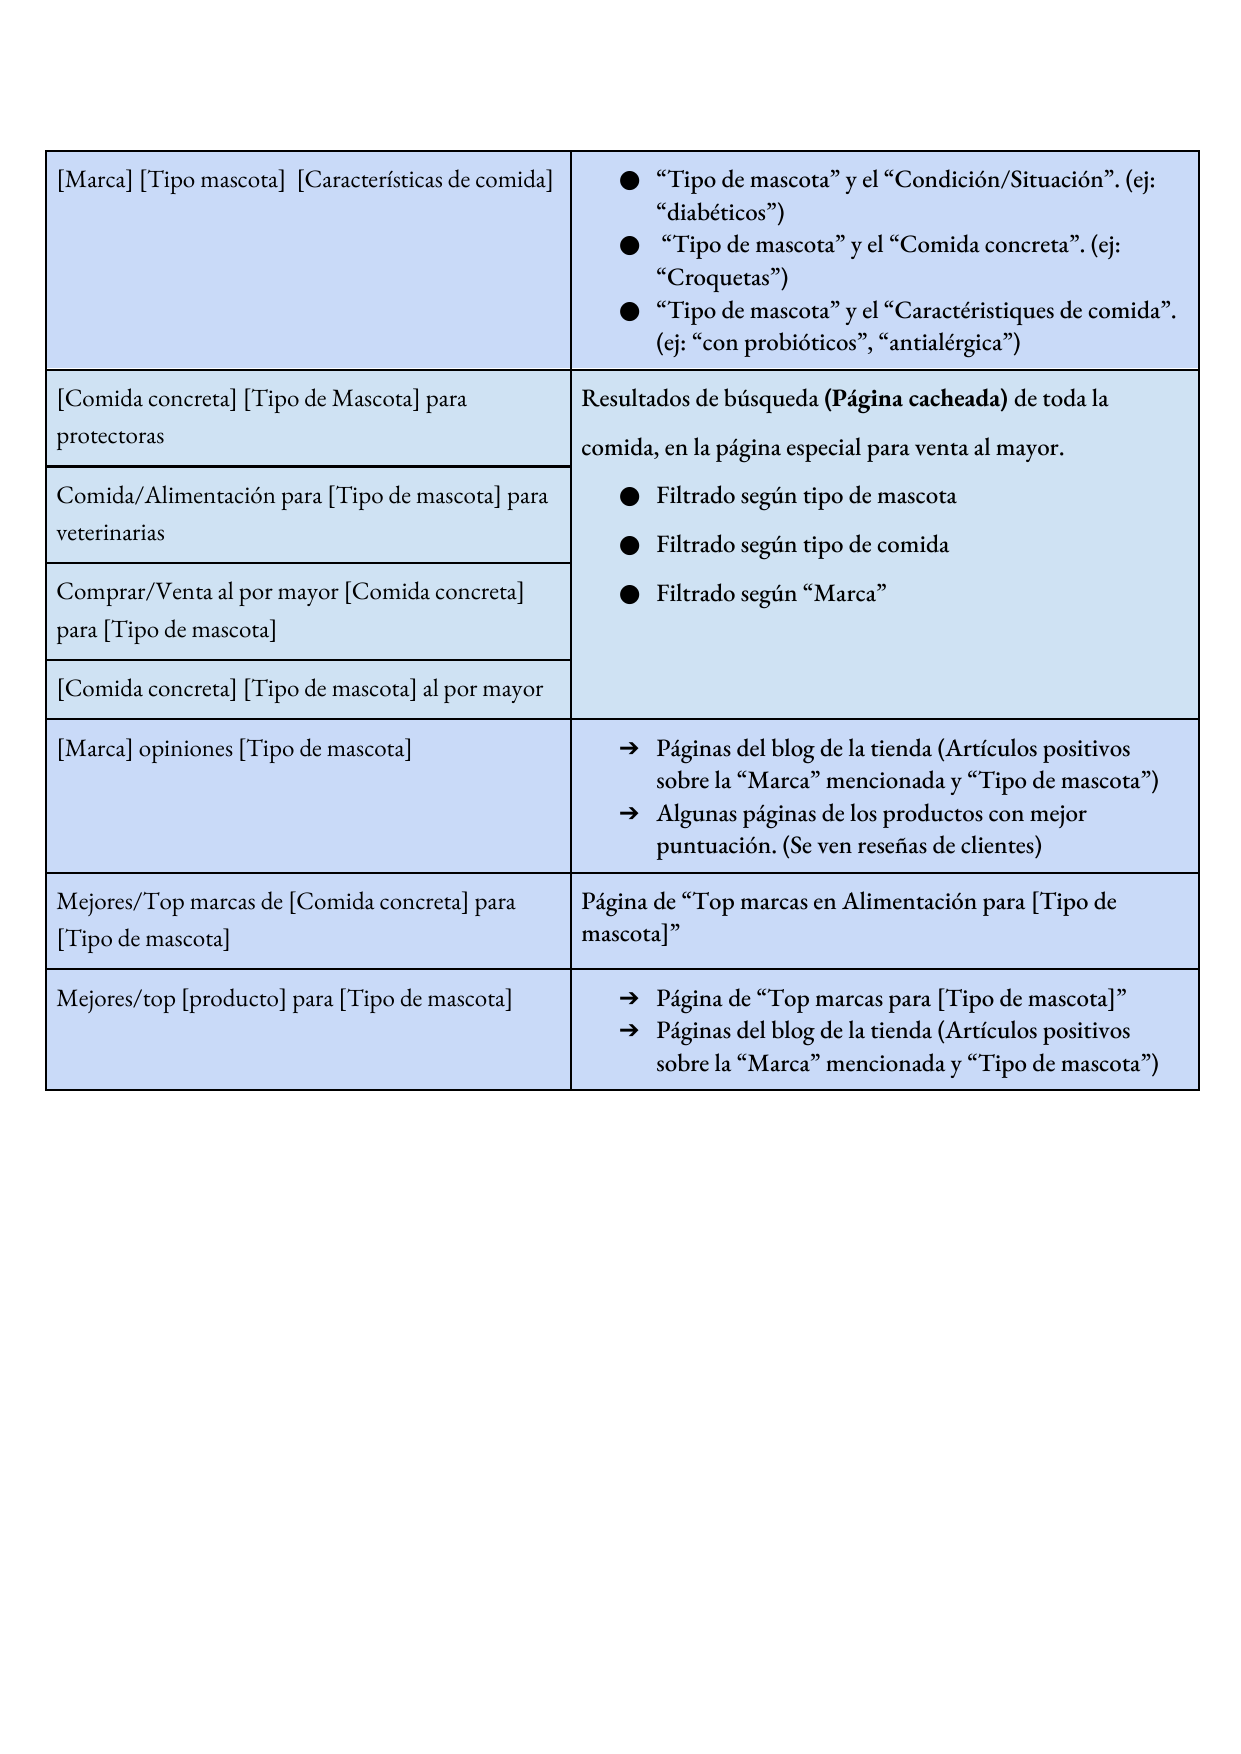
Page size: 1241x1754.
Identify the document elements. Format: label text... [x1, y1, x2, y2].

table_cell Mejores/top [producto] para [Tipo de mascota] [47, 970, 570, 1089]
table_cell [Comida concreta] [Tipo de mascota] al por mayor [47, 661, 570, 718]
table_cell Resultados de búsqueda (Página cacheada) de toda la comida, en la página especial para venta al mayor. Filtrado según tipo de mascota Filtrado según tipo de comida Filtrado según “Marca” [572, 371, 1198, 718]
table_cell [Comida concreta] [Tipo de Mascota] para protectoras [47, 371, 570, 465]
table_cell [Marca] opiniones [Tipo de mascota] [47, 720, 570, 872]
table_cell Página de “Top marcas en Alimentación para [Tipo de mascota]” [572, 874, 1198, 968]
table_cell Páginas del blog de la tienda (Artículos positivos sobre la “Marca” mencionada y “Tipo de mascota”) Algunas páginas de los productos con mejor puntuación. (Se ven reseñas de clientes) [572, 720, 1198, 872]
table_cell Comprar/Venta al por mayor [Comida concreta] para [Tipo de mascota] [47, 564, 570, 659]
table_cell [Marca] [Tipo mascota] [Características de comida] [47, 152, 570, 368]
table_cell Comida/Alimentación para [Tipo de mascota] para veterinarias [47, 468, 570, 562]
table_cell Mejores/Top marcas de [Comida concreta] para [Tipo de mascota] [47, 874, 570, 968]
table_cell Página de “Top marcas para [Tipo de mascota]” Páginas del blog de la tienda (Artículos positivos sobre la “Marca” mencionada y “Tipo de mascota”) [572, 970, 1198, 1089]
